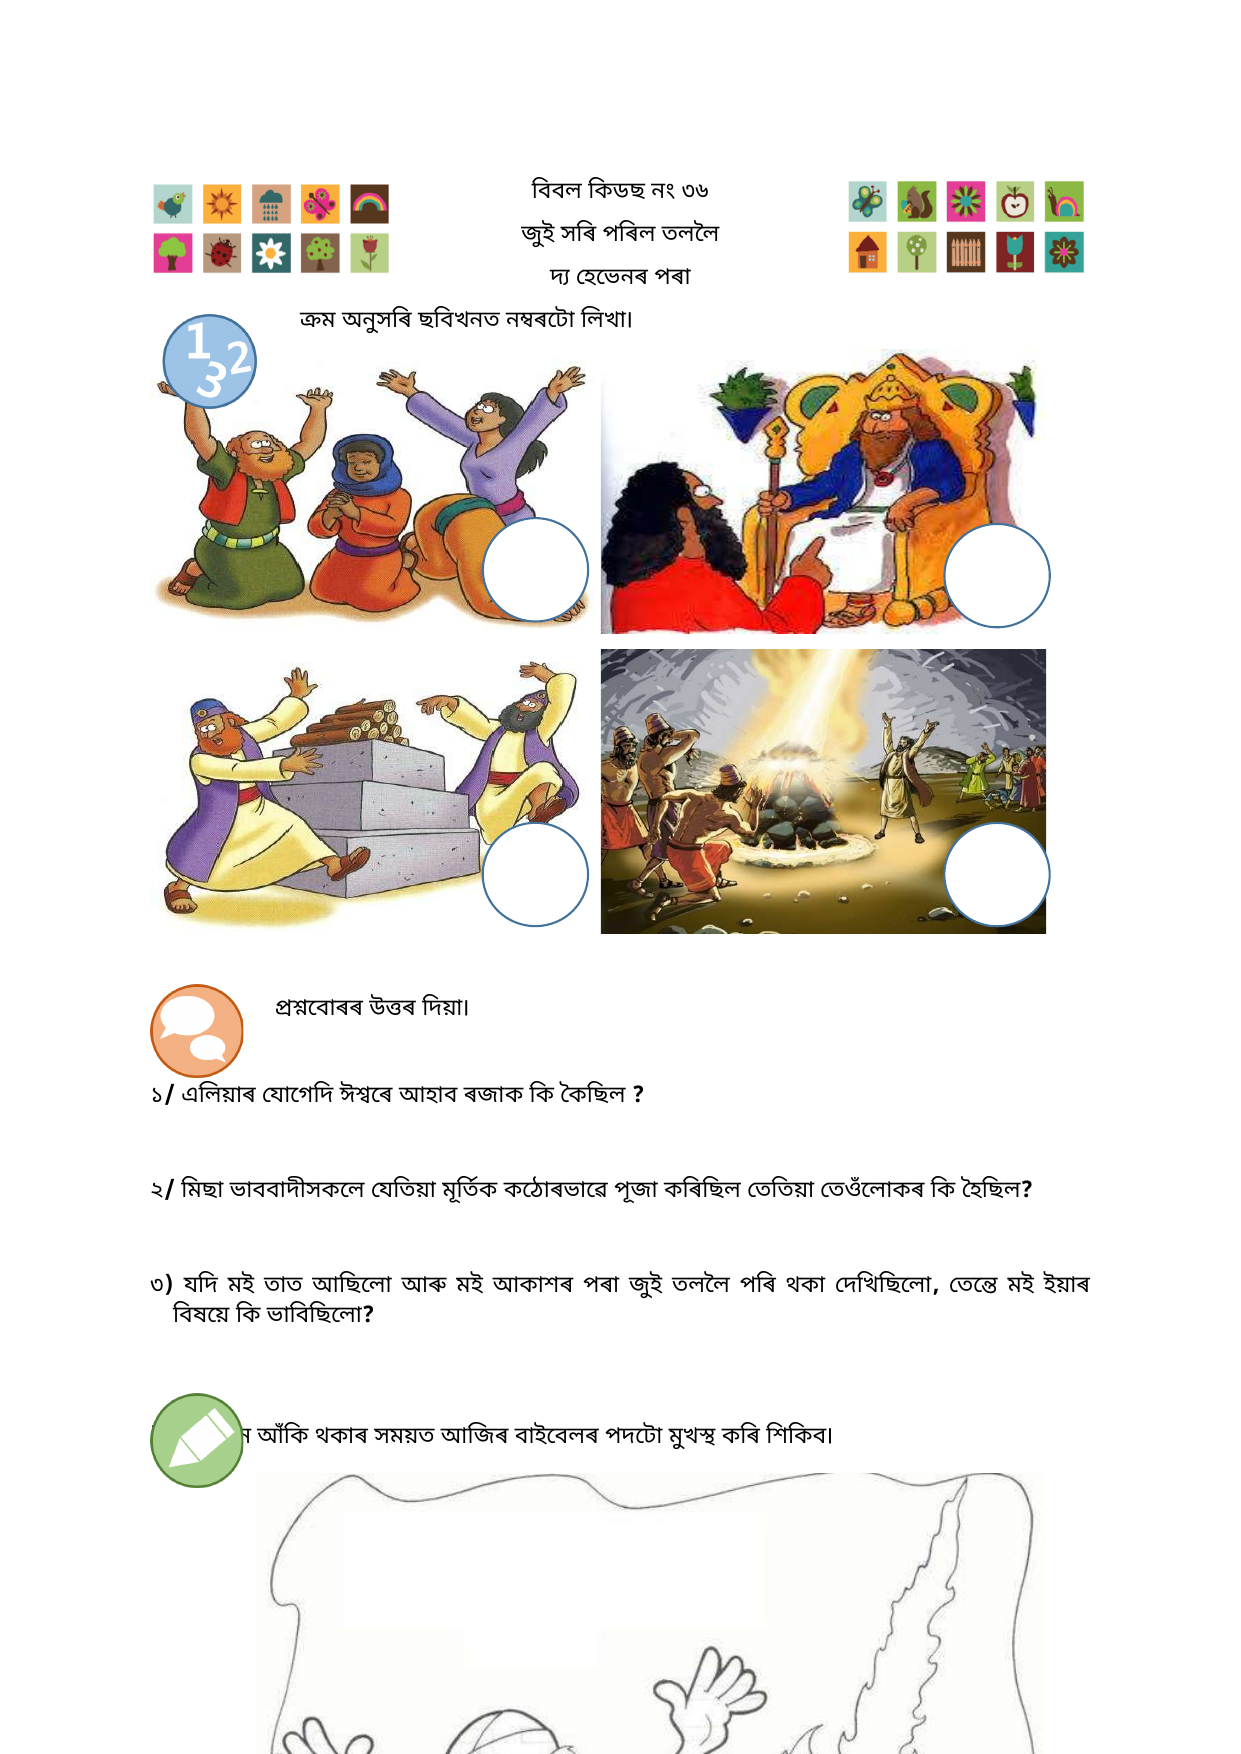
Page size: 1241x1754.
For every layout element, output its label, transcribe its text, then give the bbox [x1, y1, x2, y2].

text প্ৰশ্নবোৰৰ উত্তৰ দিয়া। [244, 994, 1090, 1021]
text বিবল কিডছ নং ৩৬ [150, 177, 1090, 203]
text ক্ৰম অনুসৰি ছবিখনত নম্বৰটো লিখা। [288, 306, 397, 333]
picture [150, 296, 596, 634]
text ক্ৰম অনুসৰি ছবিখনত নম্বৰটো লিখা। [374, 306, 1090, 333]
picture [600, 349, 1047, 634]
picture [600, 649, 1047, 934]
text ১/ এলিয়াৰ যোগেদি ঈশ্বৰে আহাব ৰজাক কি কৈছিল ? [150, 1081, 1090, 1112]
text ৩) যদি মই তাত আছিলো আৰু মই আকাশৰ পৰা জুই তললৈ পৰি থকা দেখিছিলো, তেন্তে মই ইয়াৰ বিষয়ে কি ভাবিছিলো? [150, 1271, 1090, 1332]
picture [150, 984, 244, 1078]
picture [257, 1473, 1045, 1754]
picture [843, 179, 1085, 277]
text জুই সৰি পৰিল তললৈ [534, 220, 843, 247]
text Ea ছবিখন আঁকি থকাৰ সময়ত আজিৰ বাইবেলৰ পদটো মুখস্থ কৰি শিকিব। [244, 1421, 1090, 1454]
picture [150, 1393, 244, 1488]
picture [150, 183, 396, 277]
picture [150, 649, 596, 934]
text দ্য হেভেনৰ পৰা [150, 263, 1090, 289]
text জুই সৰি পৰিল তললৈ [396, 220, 550, 247]
text ২/ মিছা ভাববাদীসকলে যেতিয়া মূৰ্তিক কঠোৰভাৱে পূজা কৰিছিল তেতিয়া তেওঁলোকৰ কি হৈছিল? [150, 1176, 1090, 1207]
